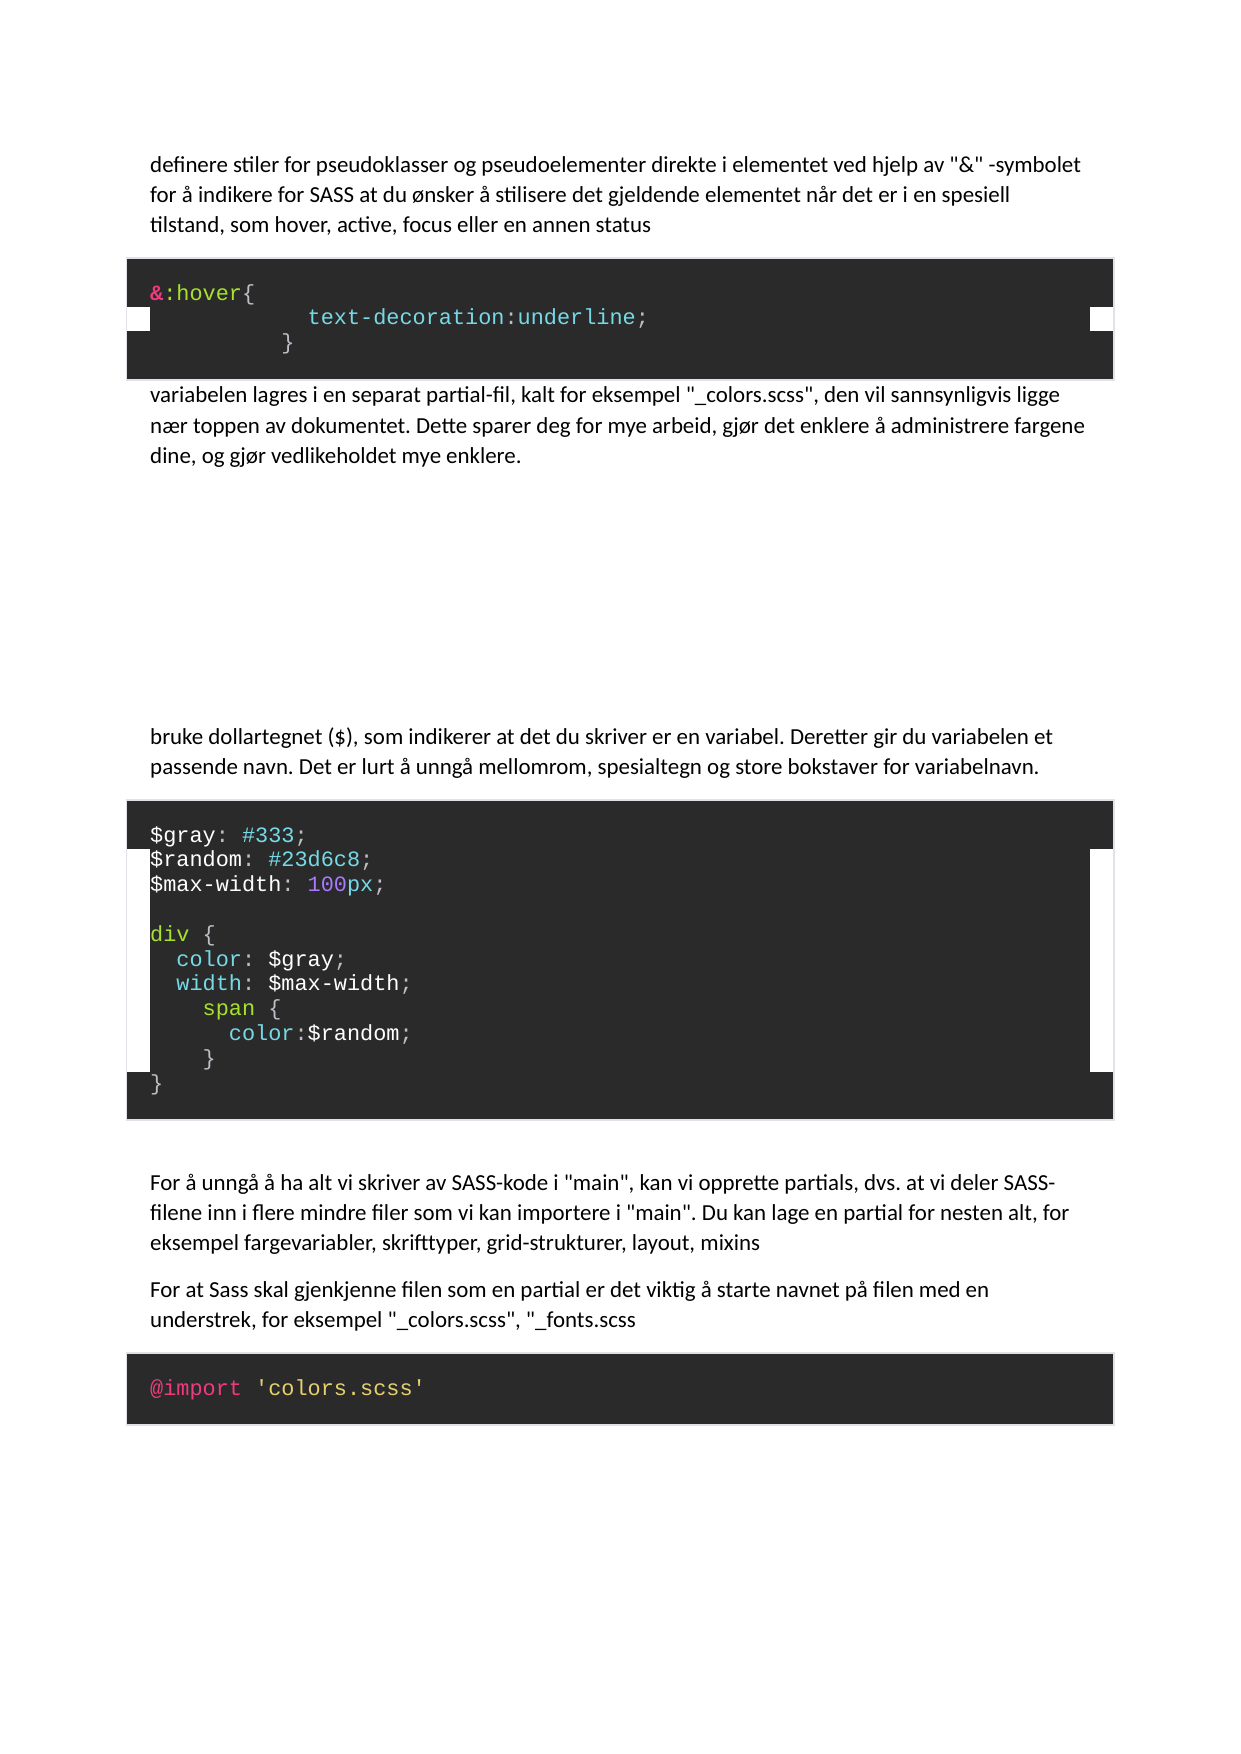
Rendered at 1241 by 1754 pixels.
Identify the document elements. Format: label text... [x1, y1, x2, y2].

text color:$random; [150, 1022, 1090, 1047]
text For at Sass skal gjenkjenne filen som en partial er det viktig å starte navnet på filen med en understrek, for eksempel "_colors.scss", "_fonts.scss [150, 1275, 1090, 1333]
text $max-width: 100px; [150, 873, 1090, 898]
text variabelen lagres i en separat partial-fil, kalt for eksempel "_colors.scss", den vil sannsynligvis ligge nær toppen av dokumentet. Dette sparer deg for mye arbeid, gjør det enklere å administrere fargene dine, og gjør vedlikeholdet mye enklere. [150, 381, 1090, 469]
text &:hover{ [127, 259, 1113, 307]
text } [127, 307, 1113, 379]
text For å unngå å ha alt vi skriver av SASS-kode i "main", kan vi opprette partials, dvs. at vi deler SASS-filene inn i flere mindre filer som vi kan importere i "main". Du kan lage en partial for nesten alt, for eksempel fargevariabler, skrifttyper, grid-strukturer, layout, mixins [150, 1168, 1090, 1256]
text color: $gray; [150, 948, 1090, 973]
text div { [150, 923, 1090, 948]
text @import 'colors.scss' [127, 1354, 1113, 1424]
text definere stiler for pseudoklasser og pseudoelementer direkte i elementet ved hjelp av "&" -symbolet for å indikere for SASS at du ønsker å stilisere det gjeldende elementet når det er i en spesiell tilstand, som hover, active, focus eller en annen status [150, 150, 1090, 238]
text span { [150, 997, 1090, 1022]
text $random: #23d6c8; [150, 849, 1090, 873]
text $gray: #333; [127, 801, 1113, 849]
text width: $max-width; [150, 973, 1090, 997]
text } [127, 1047, 1113, 1119]
text bruke dollartegnet ($), som indikerer at det du skriver er en variabel. Deretter gir du variabelen et passende navn. Det er lurt å unngå mellomrom, spesialtegn og store bokstaver for variabelnavn. [150, 722, 1090, 781]
